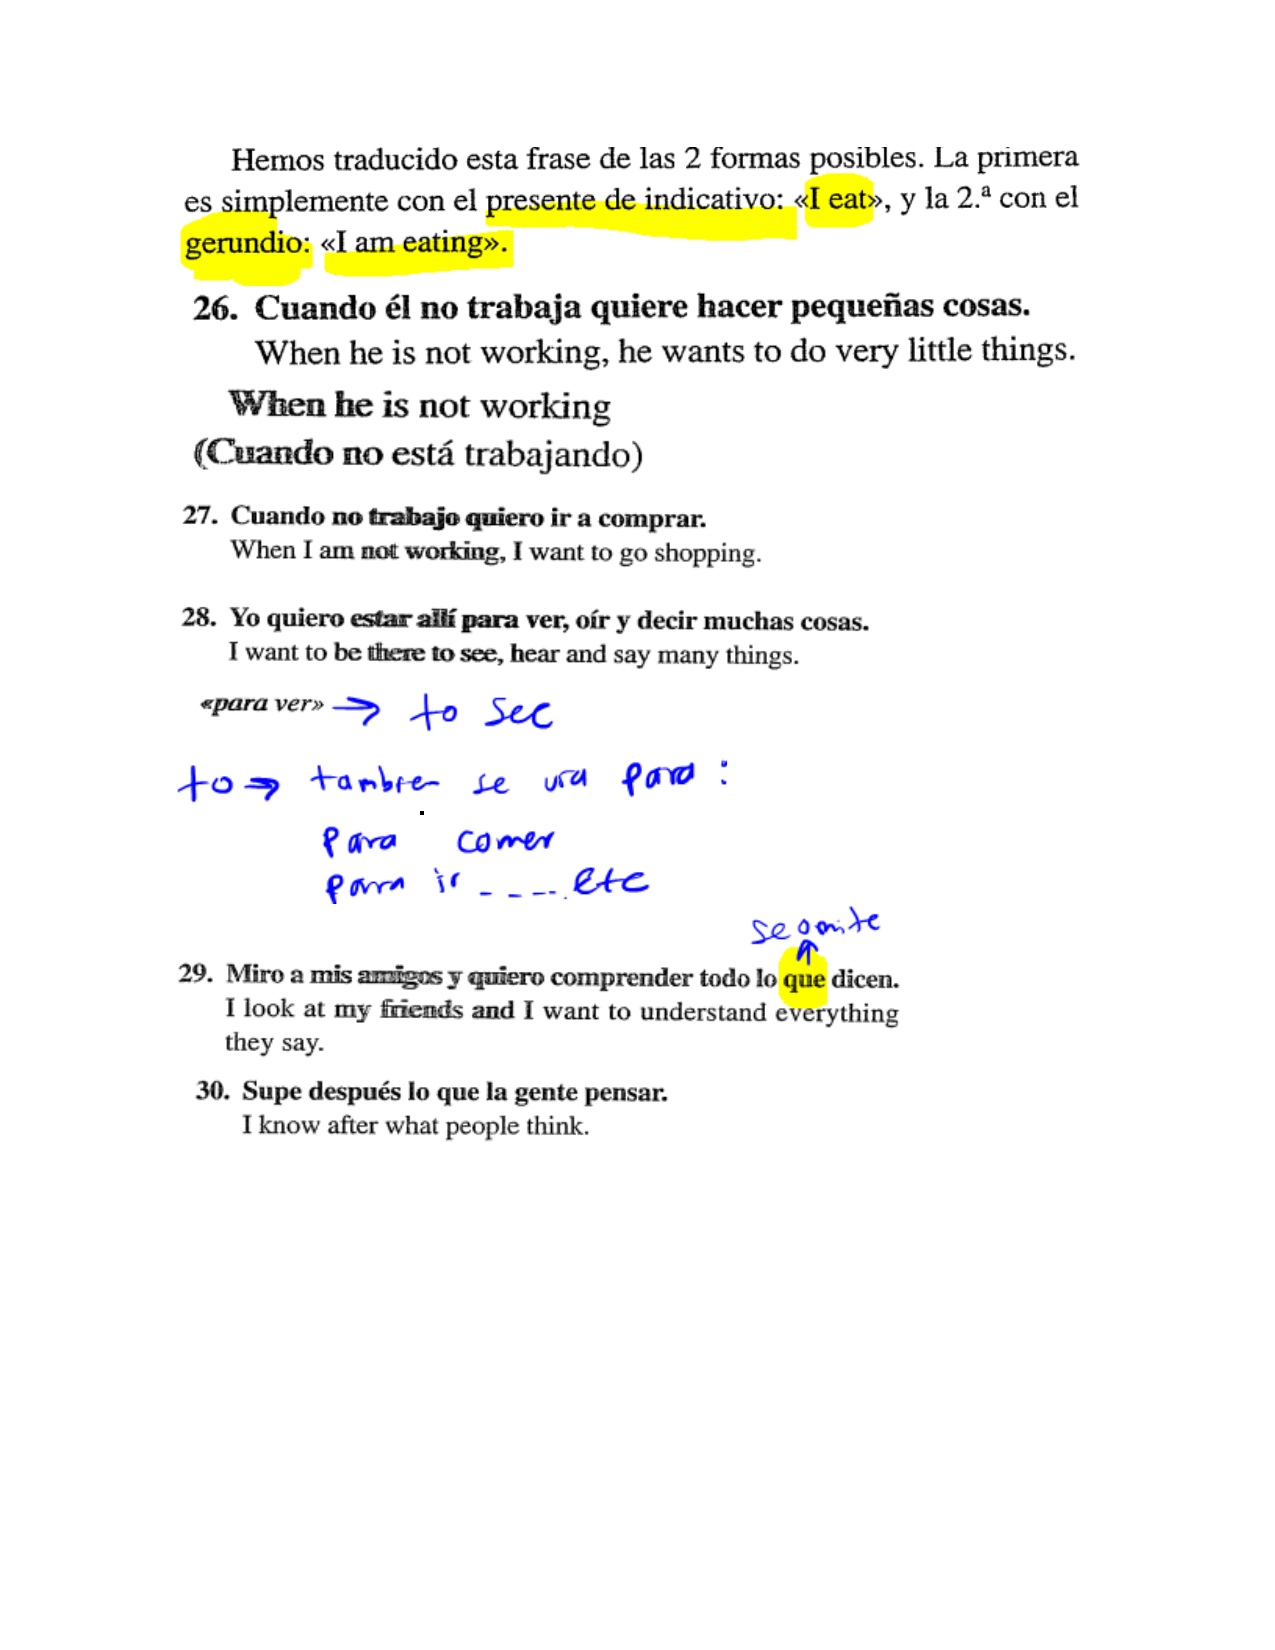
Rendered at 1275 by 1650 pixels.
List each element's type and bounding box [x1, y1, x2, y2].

picture [177, 147, 1098, 286]
picture [177, 905, 912, 1073]
picture [177, 1075, 673, 1154]
picture [177, 288, 1098, 382]
picture [177, 502, 878, 683]
picture [177, 684, 728, 904]
picture [177, 384, 653, 484]
